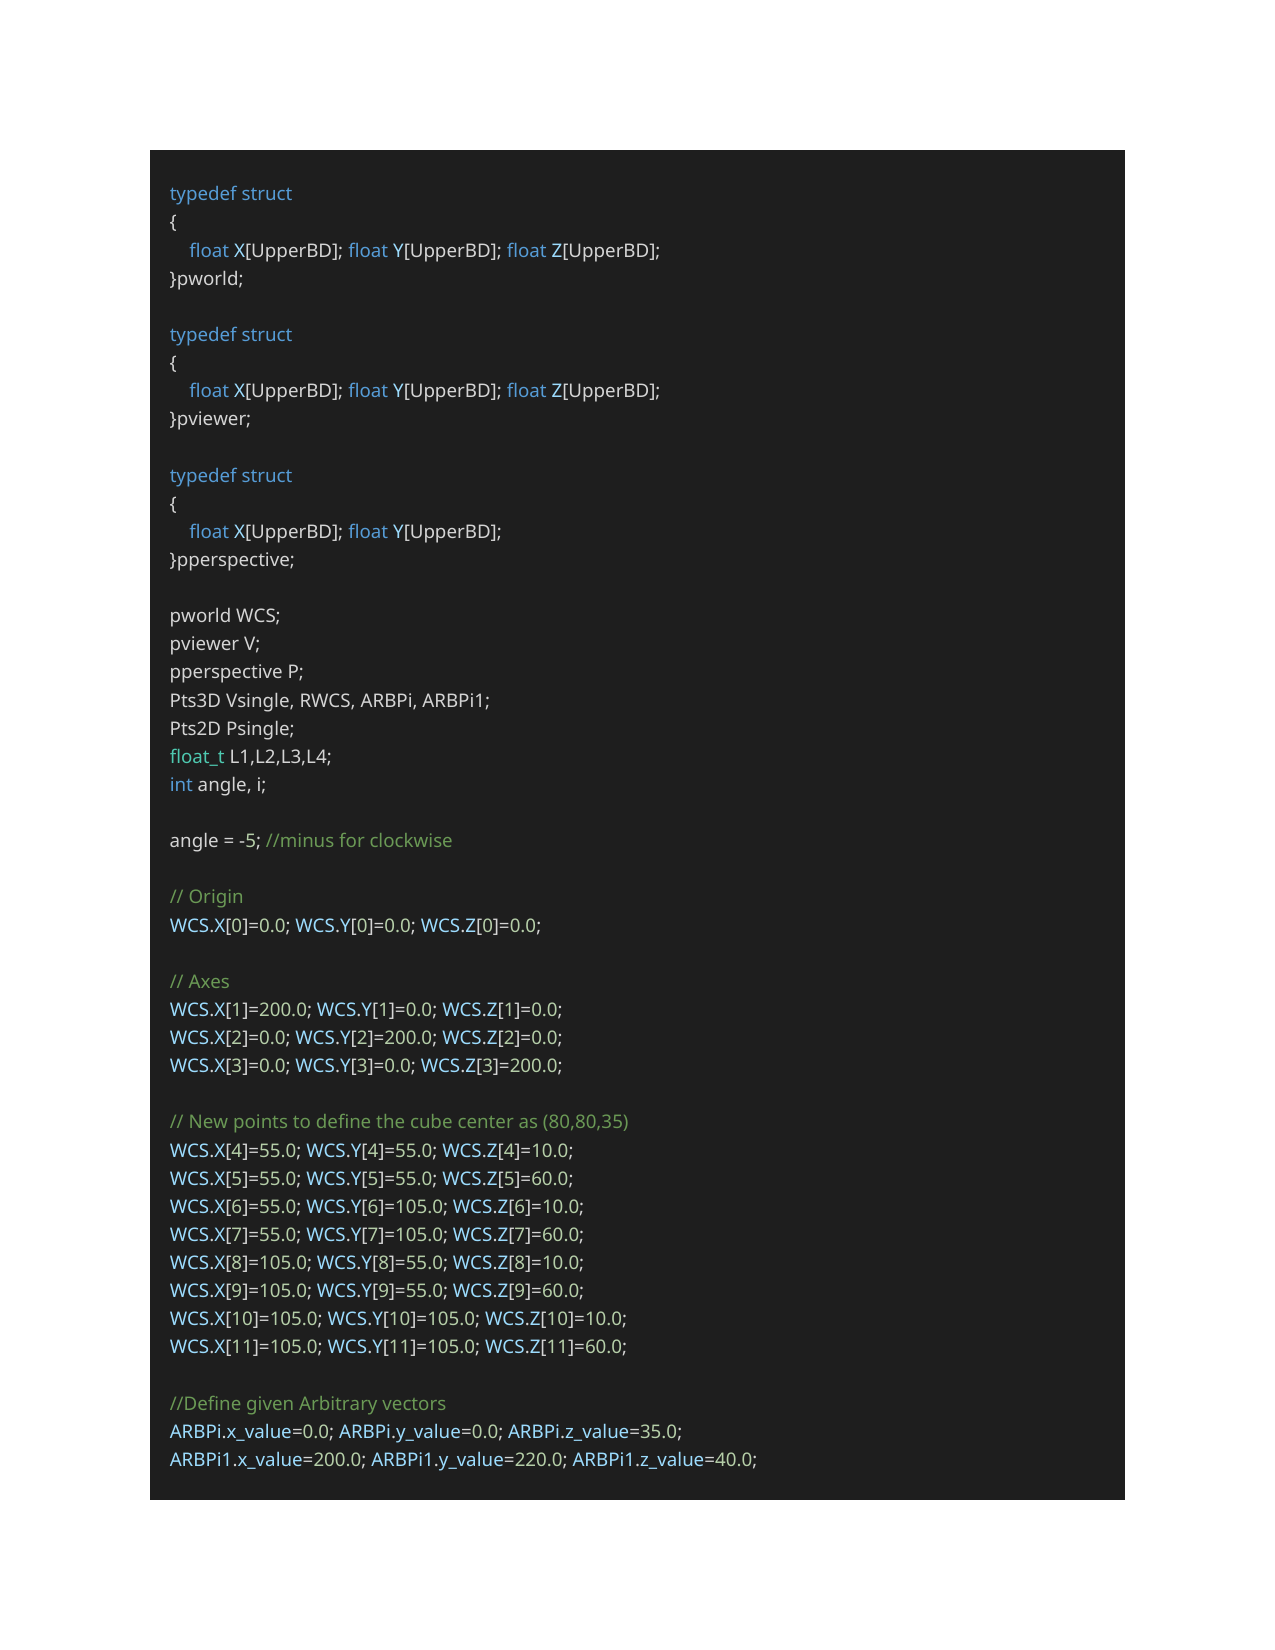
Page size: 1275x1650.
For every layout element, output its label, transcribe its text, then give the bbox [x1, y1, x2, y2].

text WCS.X[4]=55.0; WCS.Y[4]=55.0; WCS.Z[4]=10.0; [150, 1134, 1125, 1162]
text WCS.X[9]=105.0; WCS.Y[9]=55.0; WCS.Z[9]=60.0; [150, 1275, 1125, 1303]
text // Axes [150, 966, 1125, 994]
text { [150, 206, 1125, 234]
text WCS.X[11]=105.0; WCS.Y[11]=105.0; WCS.Z[11]=60.0; [150, 1331, 1125, 1359]
text float_t L1,L2,L3,L4; [150, 741, 1125, 769]
text float X[UpperBD]; float Y[UpperBD]; float Z[UpperBD]; [150, 234, 1125, 262]
text WCS.X[2]=0.0; WCS.Y[2]=200.0; WCS.Z[2]=0.0; [150, 1022, 1125, 1050]
text float X[UpperBD]; float Y[UpperBD]; float Z[UpperBD]; [150, 375, 1125, 403]
text typedef struct [150, 178, 1125, 206]
text { [150, 487, 1125, 516]
text Pts2D Psingle; [150, 712, 1125, 741]
text int angle, i; [150, 769, 1125, 797]
text WCS.X[7]=55.0; WCS.Y[7]=105.0; WCS.Z[7]=60.0; [150, 1219, 1125, 1247]
text pviewer V; [150, 628, 1125, 656]
text }pworld; [150, 262, 1125, 291]
text // Origin [150, 881, 1125, 909]
text ARBPi.x_value=0.0; ARBPi.y_value=0.0; ARBPi.z_value=35.0; [150, 1416, 1125, 1444]
text ARBPi1.x_value=200.0; ARBPi1.y_value=220.0; ARBPi1.z_value=40.0; [150, 1444, 1125, 1472]
text WCS.X[1]=200.0; WCS.Y[1]=0.0; WCS.Z[1]=0.0; [150, 994, 1125, 1022]
text }pperspective; [150, 544, 1125, 572]
text // New points to define the cube center as (80,80,35) [150, 1106, 1125, 1134]
text typedef struct [150, 459, 1125, 487]
text Pts3D Vsingle, RWCS, ARBPi, ARBPi1; [150, 684, 1125, 712]
text pperspective P; [150, 656, 1125, 684]
text WCS.X[6]=55.0; WCS.Y[6]=105.0; WCS.Z[6]=10.0; [150, 1191, 1125, 1219]
text WCS.X[3]=0.0; WCS.Y[3]=0.0; WCS.Z[3]=200.0; [150, 1050, 1125, 1078]
text WCS.X[8]=105.0; WCS.Y[8]=55.0; WCS.Z[8]=10.0; [150, 1247, 1125, 1275]
text }pviewer; [150, 403, 1125, 431]
text //Define given Arbitrary vectors [150, 1387, 1125, 1416]
text WCS.X[0]=0.0; WCS.Y[0]=0.0; WCS.Z[0]=0.0; [150, 909, 1125, 937]
text WCS.X[10]=105.0; WCS.Y[10]=105.0; WCS.Z[10]=10.0; [150, 1303, 1125, 1331]
text pworld WCS; [150, 600, 1125, 628]
text { [150, 347, 1125, 375]
text angle = -5; //minus for clockwise [150, 825, 1125, 853]
text typedef struct [150, 319, 1125, 347]
text WCS.X[5]=55.0; WCS.Y[5]=55.0; WCS.Z[5]=60.0; [150, 1162, 1125, 1191]
text float X[UpperBD]; float Y[UpperBD]; [150, 516, 1125, 544]
